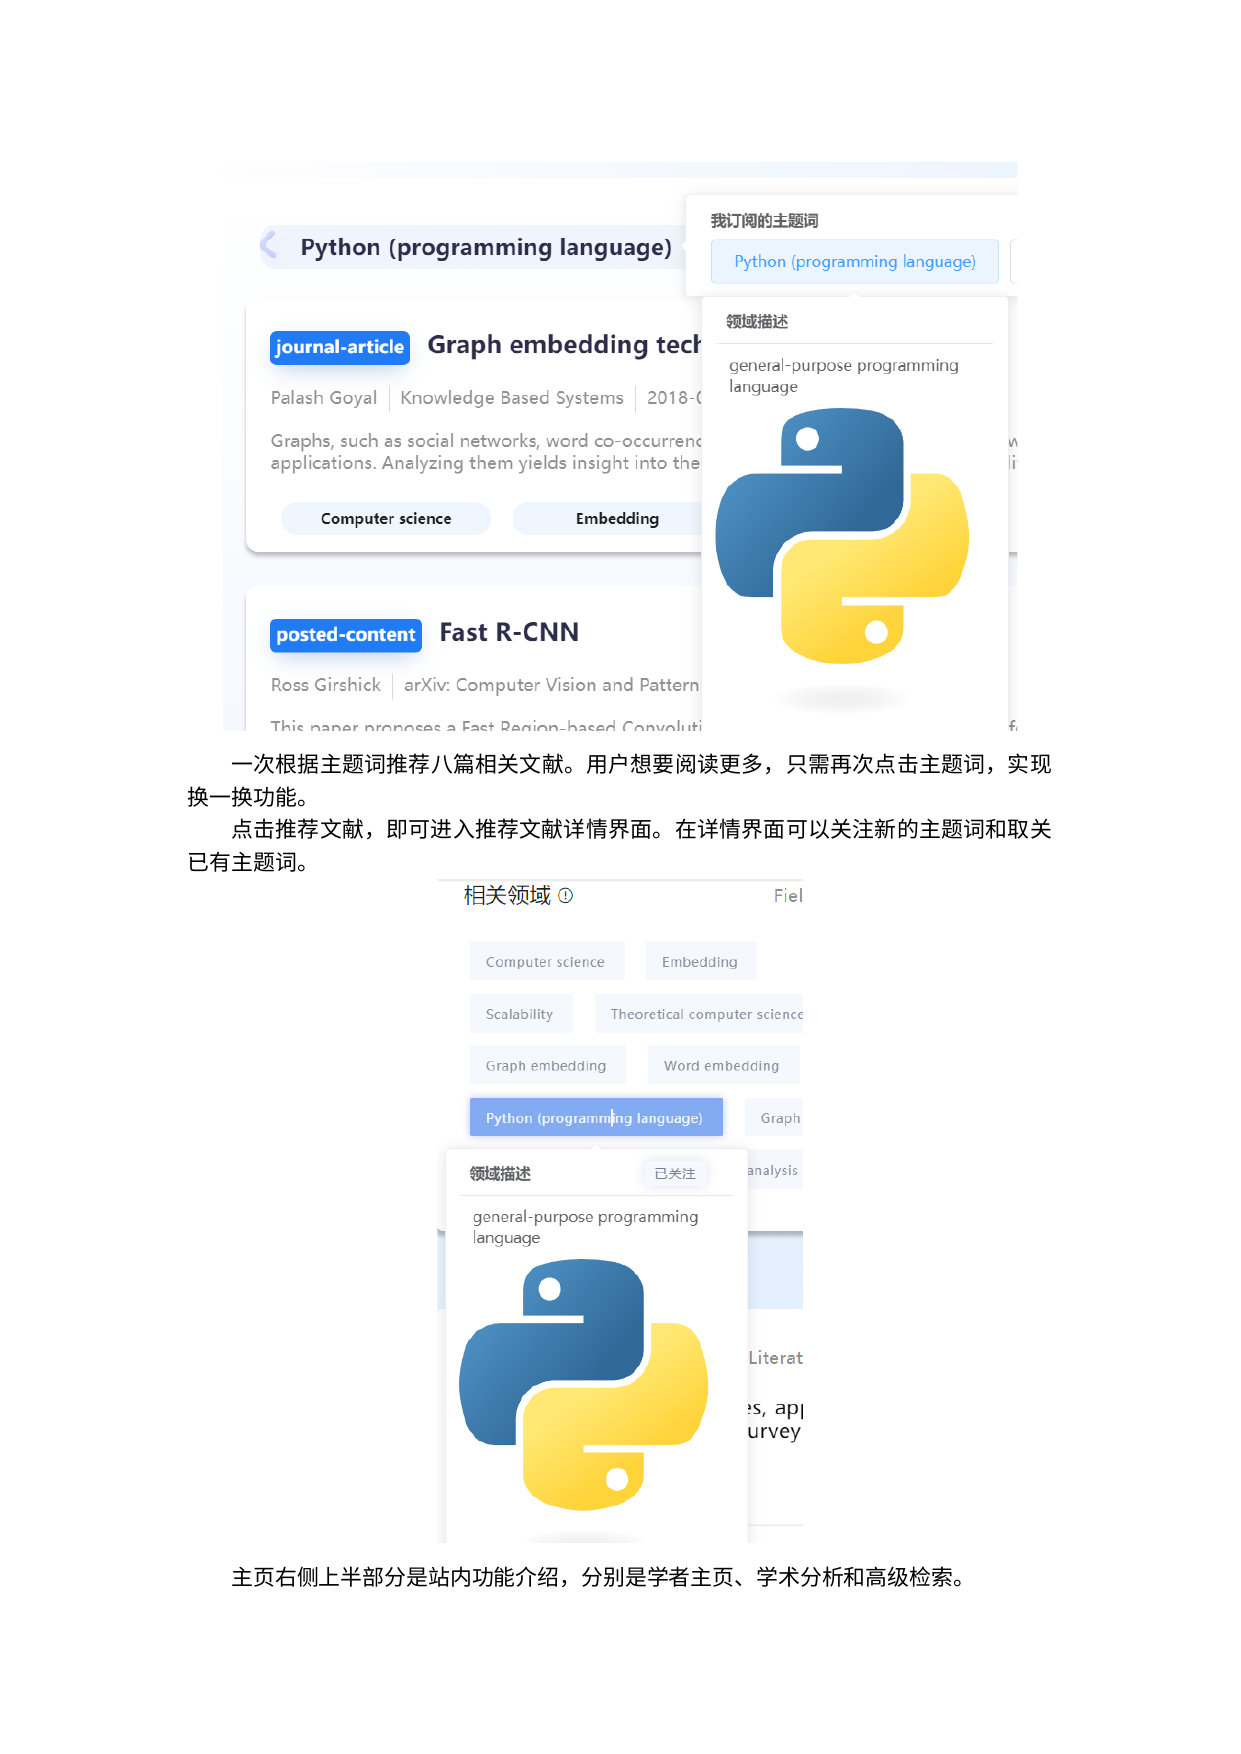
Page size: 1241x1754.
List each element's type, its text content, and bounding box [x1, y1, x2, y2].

text 主页右侧上半部分是站内功能介绍，分别是学者主页、学术分析和高级检索。 [187, 1559, 1053, 1592]
text 一次根据主题词推荐八篇相关文献。用户想要阅读更多，只需再次点击主题词，实现换一换功能。 [187, 747, 1053, 812]
text 点击推荐文献，即可进入推荐文献详情界面。在详情界面可以关注新的主题词和取关已有主题词。 [187, 812, 1053, 877]
picture [222, 162, 1018, 731]
picture [437, 877, 803, 1543]
